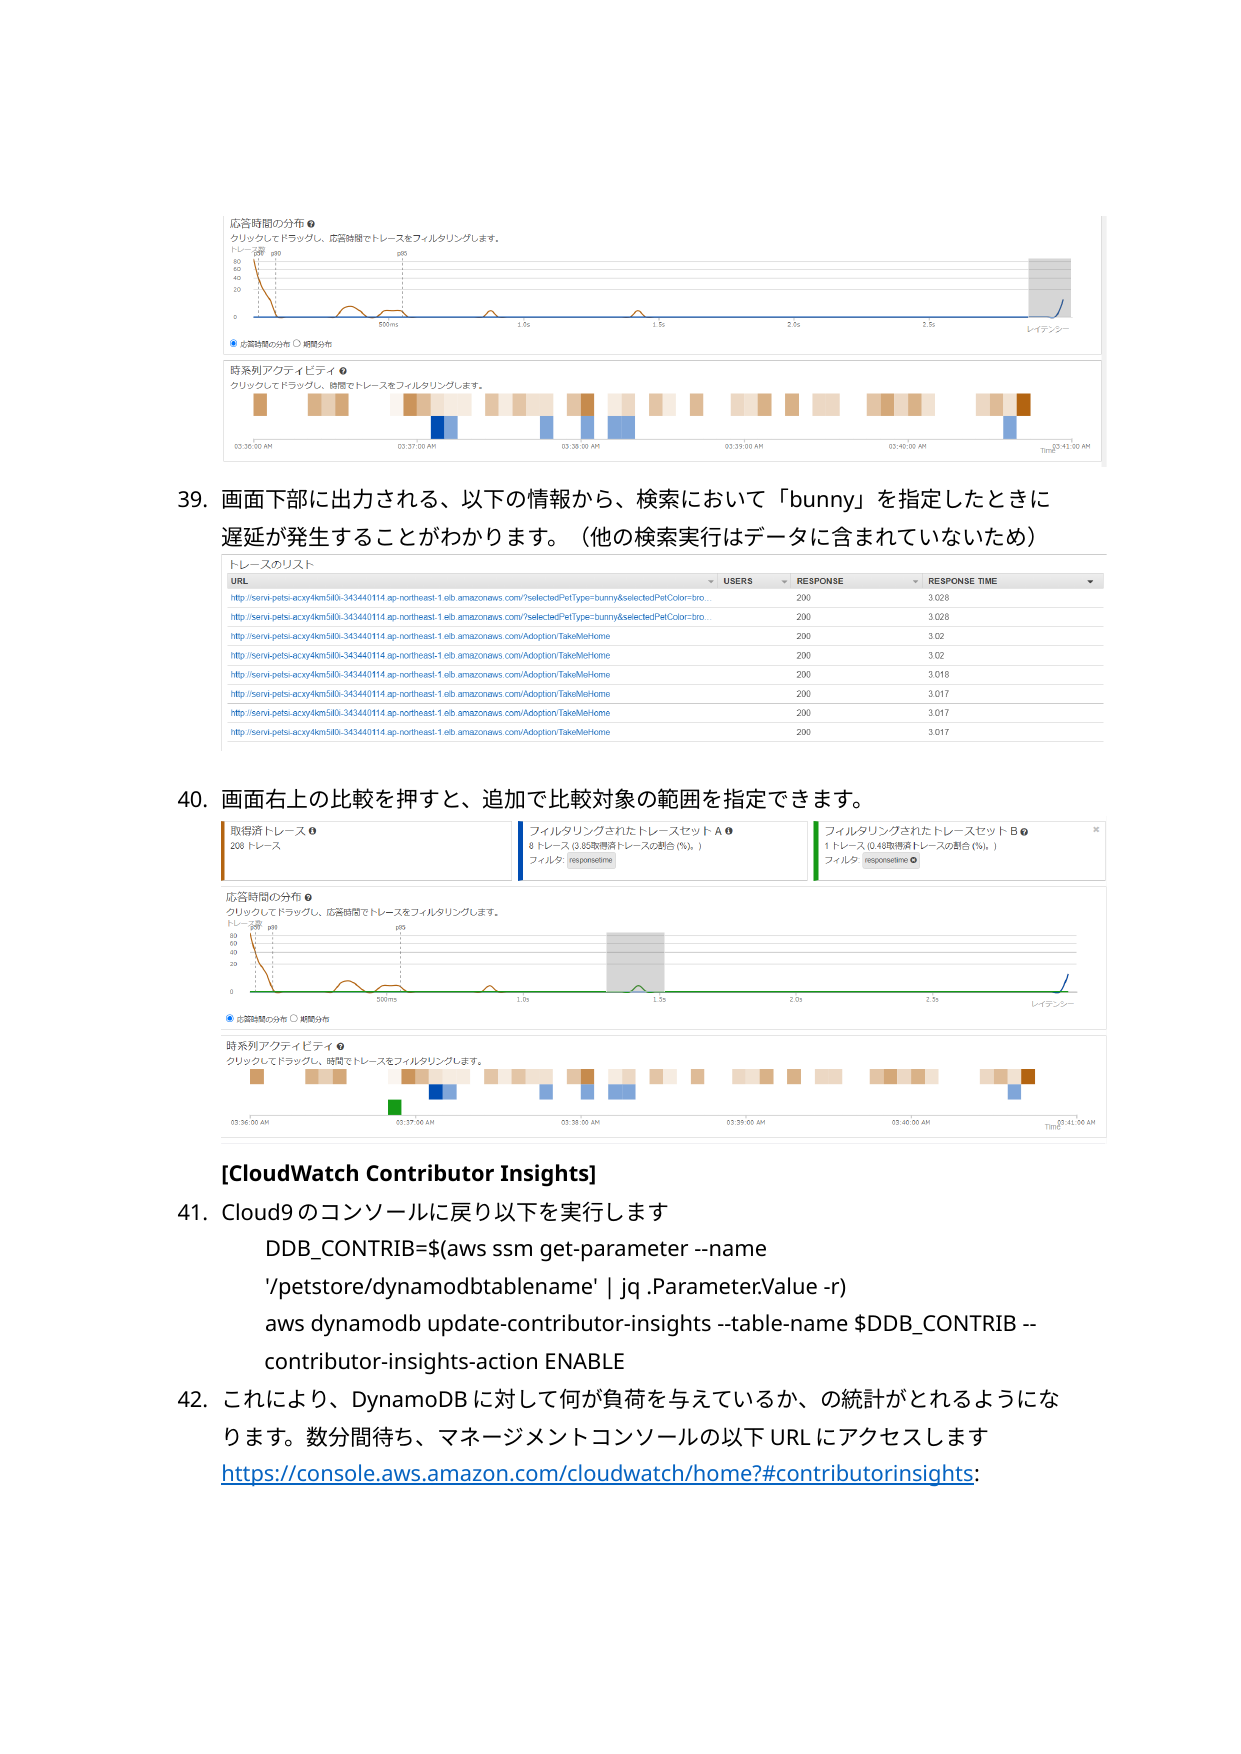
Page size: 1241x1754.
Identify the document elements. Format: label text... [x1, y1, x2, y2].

list 画面右上の比較を押すと、追加で比較対象の範囲を指定できます。 [177, 779, 1063, 817]
list これにより、DynamoDBに対して何が負荷を与えているか、の統計がとれるようになります。数分間待ち、マネージメントコンソールの以下URLにアクセスします [177, 1379, 1063, 1454]
list https://console.aws.amazon.com/cloudwatch/home?#contributorinsights: [221, 1454, 1063, 1492]
picture [221, 816, 1107, 1144]
list [CloudWatch Contributor Insights] [221, 1154, 1063, 1192]
picture [221, 554, 1107, 751]
list 画面下部に出力される、以下の情報から、検索において「bunny」を指定したときに遅延が発生することがわかります。（他の検索実行はデータに含まれていないため） [177, 479, 1063, 554]
list DDB_CONTRIB=$(aws ssm get-parameter --name '/petstore/dynamodbtablename' | jq .Parameter.Value -r) [265, 1229, 1063, 1304]
list Cloud9のコンソールに戻り以下を実行します [177, 1192, 1063, 1229]
list aws dynamodb update-contributor-insights --table-name $DDB_CONTRIB --contributor-insights-action ENABLE [264, 1304, 1063, 1379]
picture [221, 216, 1107, 467]
